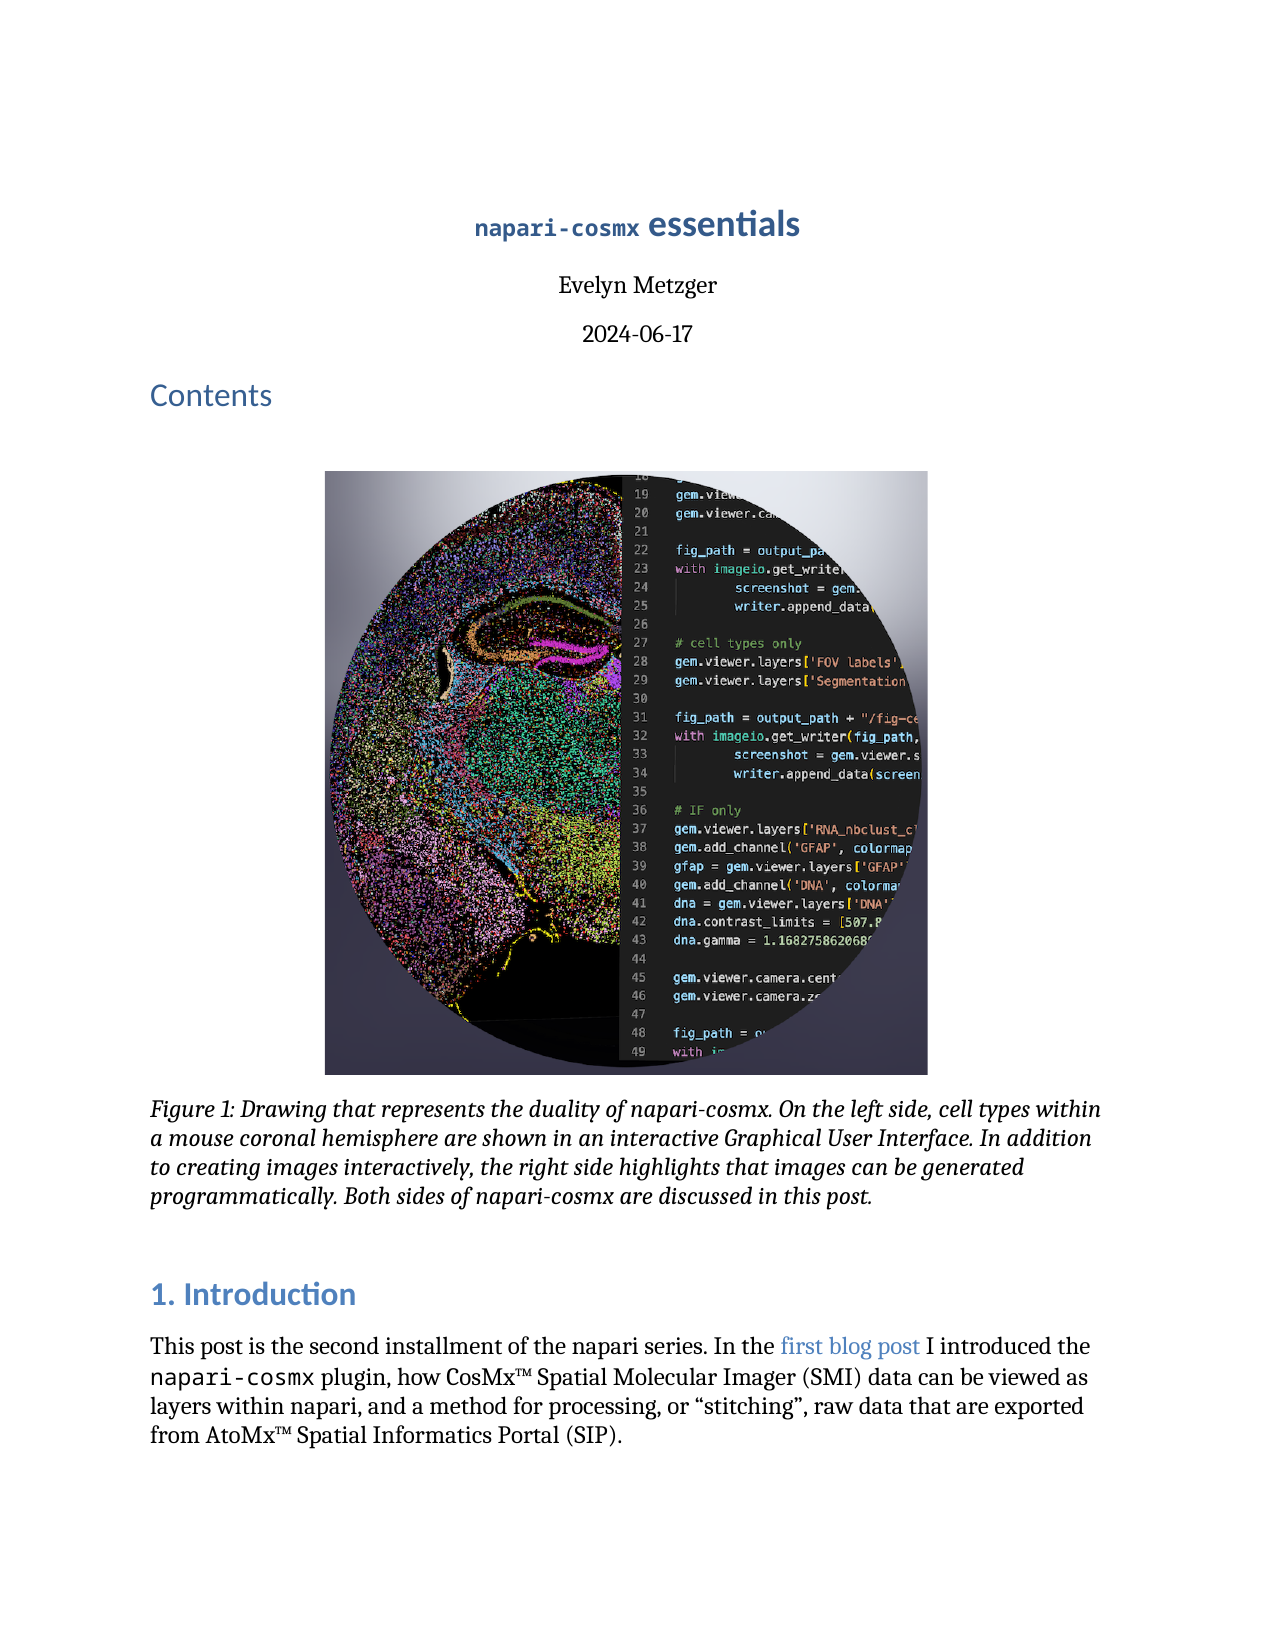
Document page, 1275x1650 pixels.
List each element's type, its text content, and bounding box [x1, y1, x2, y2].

text Evelyn Metzger [150, 271, 1125, 299]
subtitle 1. Introduction [150, 1273, 1125, 1313]
text This post is the second installment of the napari series. In the first blog post I introduced the napari-cosmx plugin, how CosMx™ Spatial Molecular Imager (SMI) data can be viewed as layers within napari, and a method for processing, or “stitching”, raw data that are exported from AtoMx™ Spatial Informatics Portal (SIP). [150, 1332, 1125, 1450]
table_header Figure 1: Drawing that represents the duality of napari-cosmx. On the left side, cell types within a mouse coronal hemisphere are shown in an interactive Graphical User Interface. In addition to creating images interactively, the right side highlights that images can be generated programmatically. Both sides of napari-cosmx are discussed in this post. [139, 468, 1114, 1223]
picture [324, 471, 928, 1075]
text 2024-06-17 [150, 320, 1125, 349]
title napari-cosmx essentials [150, 200, 1125, 246]
